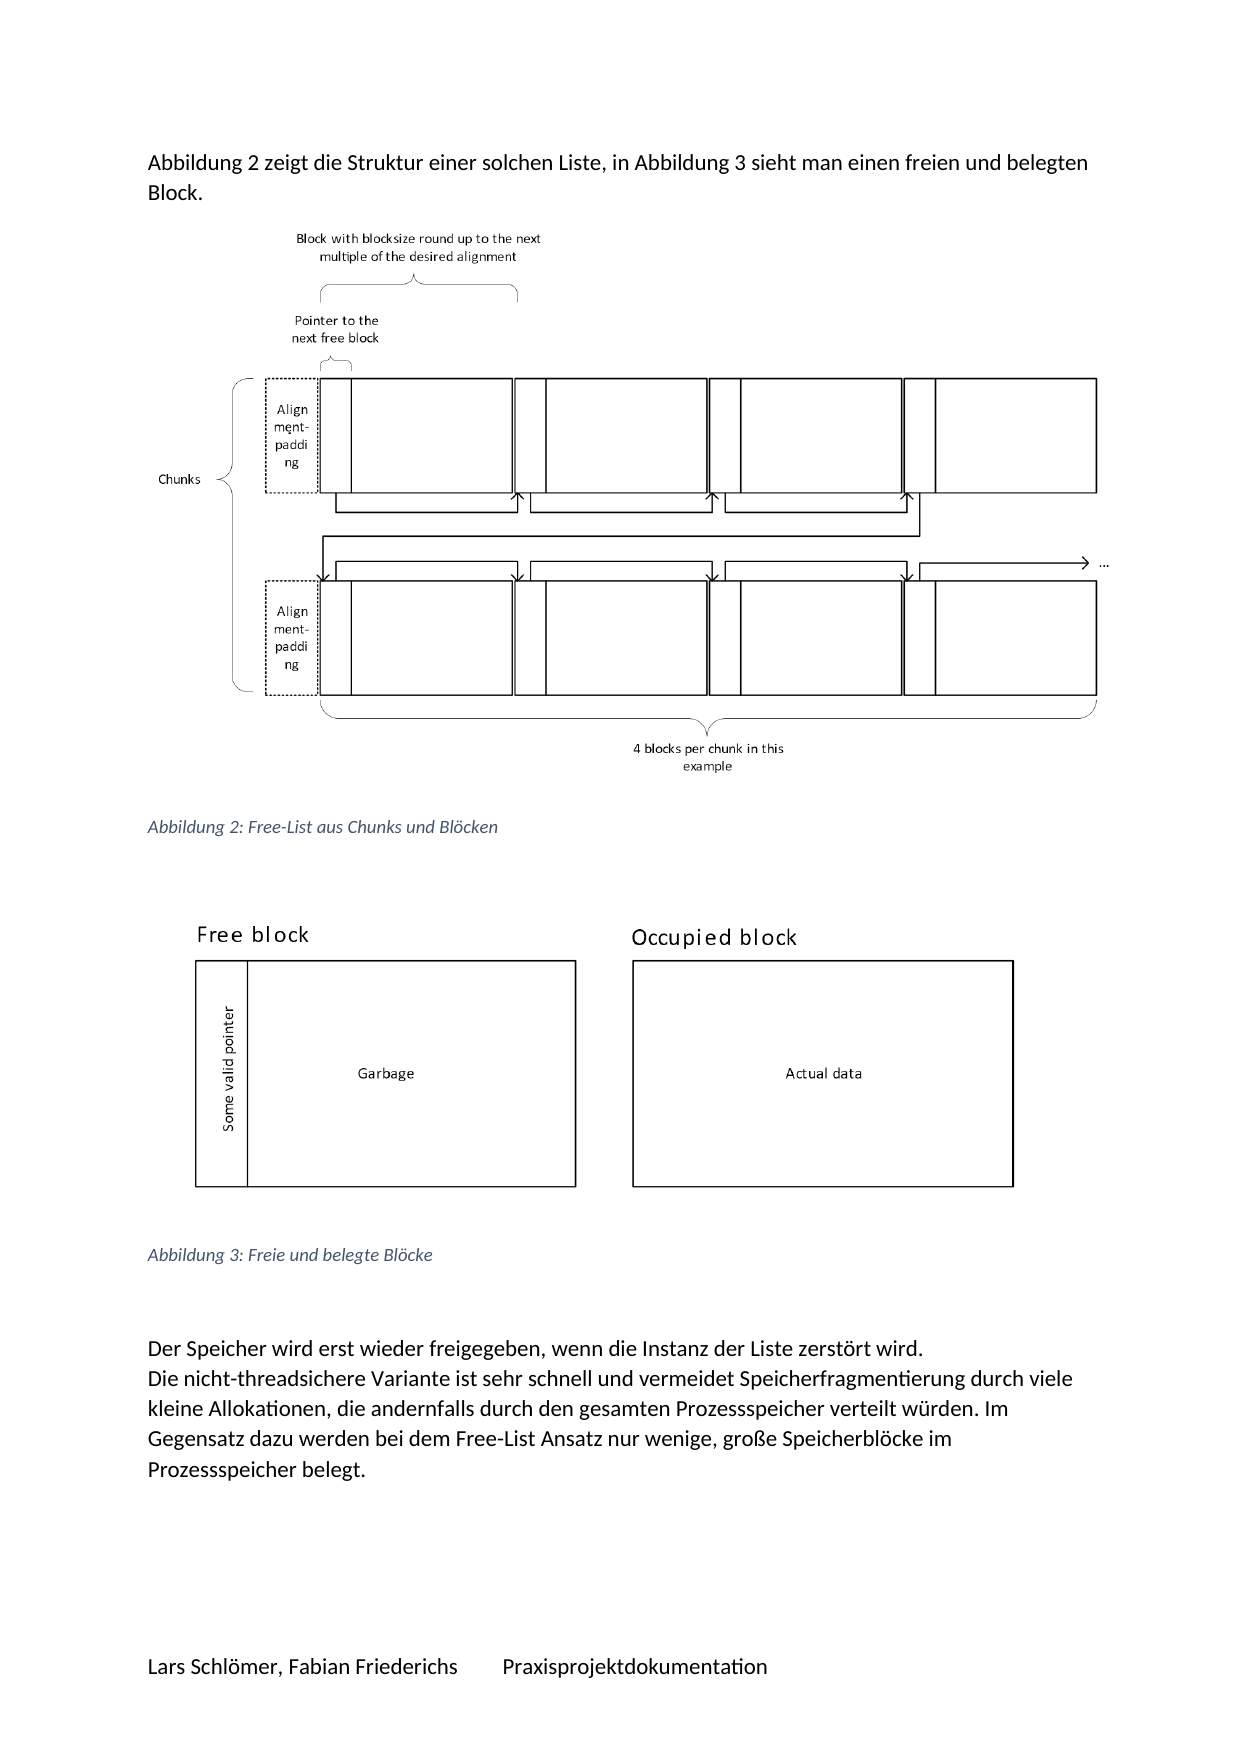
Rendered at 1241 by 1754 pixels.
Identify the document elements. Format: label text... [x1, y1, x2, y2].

text Abbildung 2: Free-List aus Chunks und Blöcken [148, 815, 1093, 838]
picture [147, 906, 1067, 1225]
picture [147, 224, 1122, 797]
text Abbildung 2 zeigt die Struktur einer solchen Liste, in Abbildung 3 sieht man einen freien und belegten Block. [148, 148, 1093, 206]
text Abbildung 3: Freie und belegte Blöcke [148, 1243, 1093, 1266]
text Der Speicher wird erst wieder freigegeben, wenn die Instanz der Liste zerstört wird. Die nicht-threadsichere Variante ist sehr schnell und vermeidet Speicherfragmentierung durch viele kleine Allokationen, die andernfalls durch den gesamten Prozessspeicher verteilt würden. Im Gegensatz dazu werden bei dem Free-List Ansatz nur wenige, große Speicherblöcke im Prozessspeicher belegt. [148, 1334, 1093, 1483]
